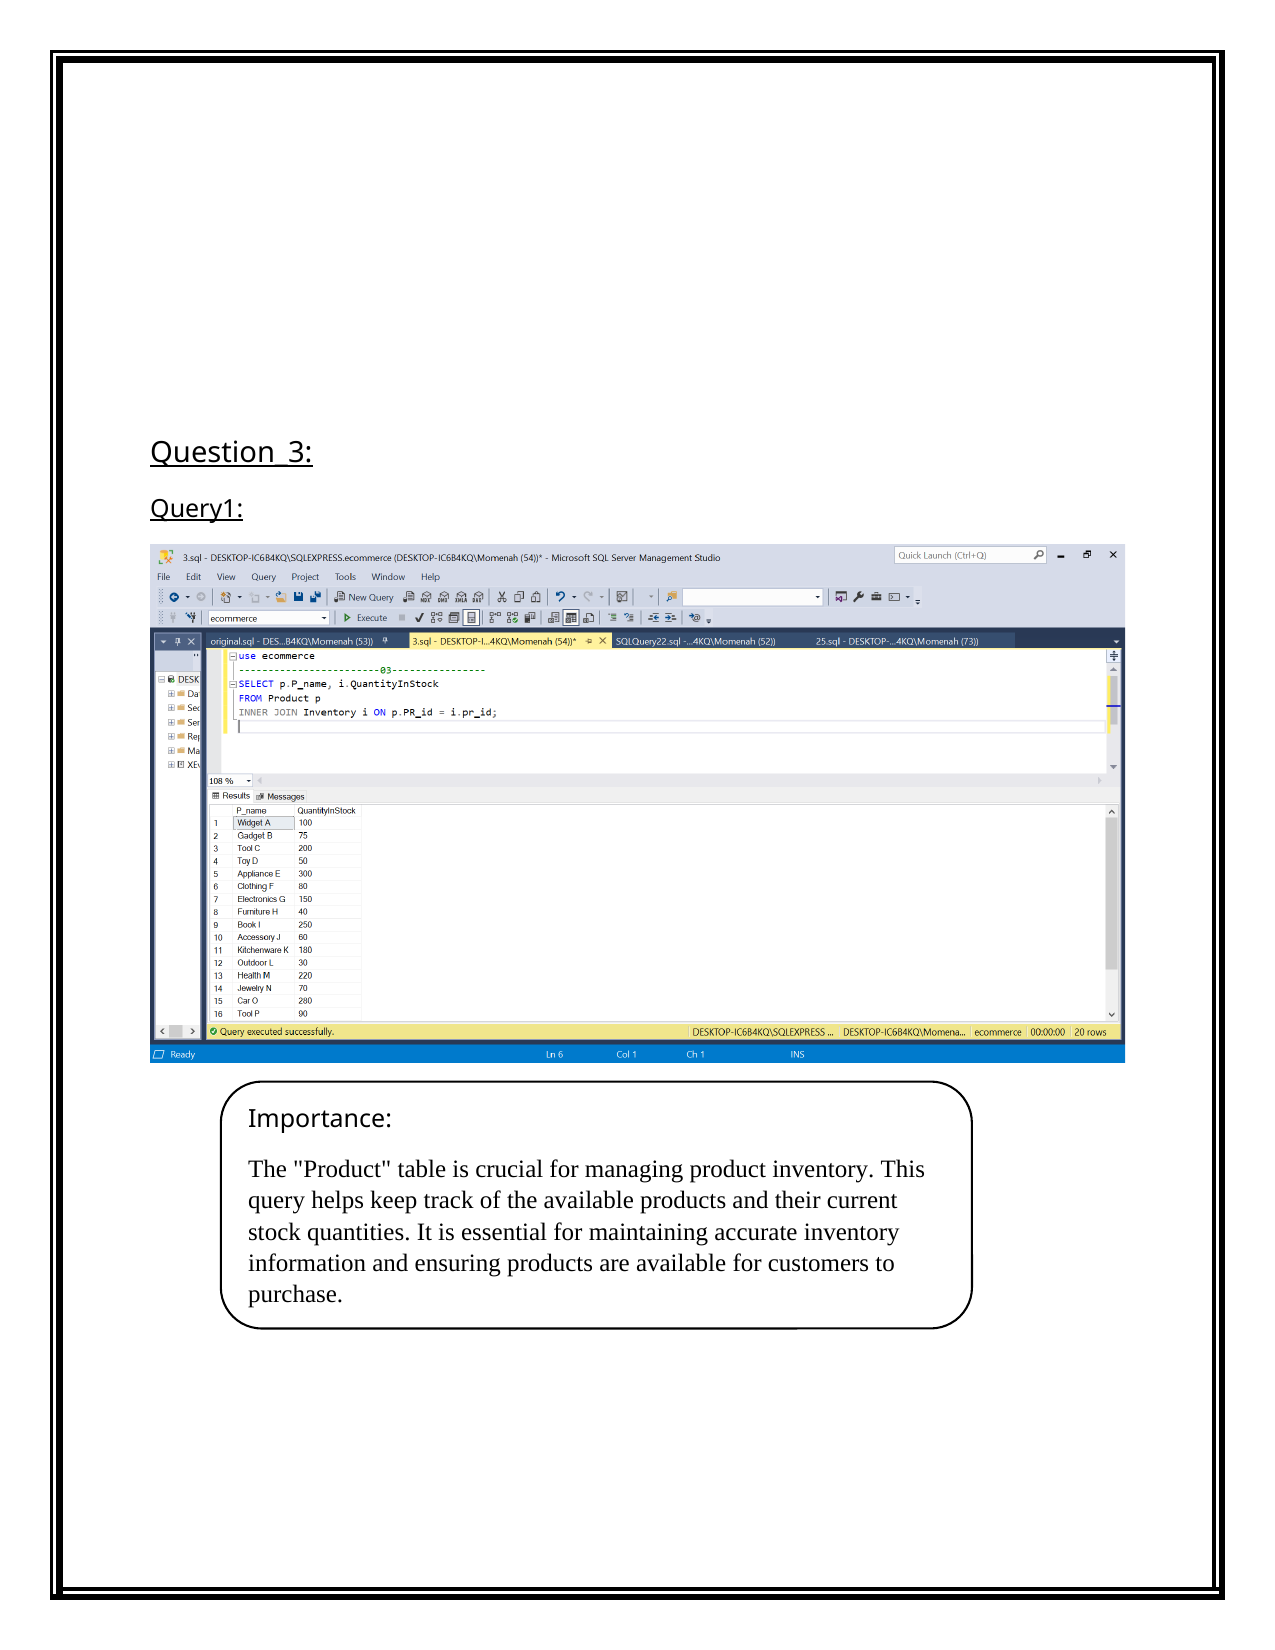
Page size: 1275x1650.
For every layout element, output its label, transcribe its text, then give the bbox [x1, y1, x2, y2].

text Question_3: [150, 431, 1125, 471]
text Query1: [150, 491, 1125, 525]
picture [150, 544, 1125, 1063]
